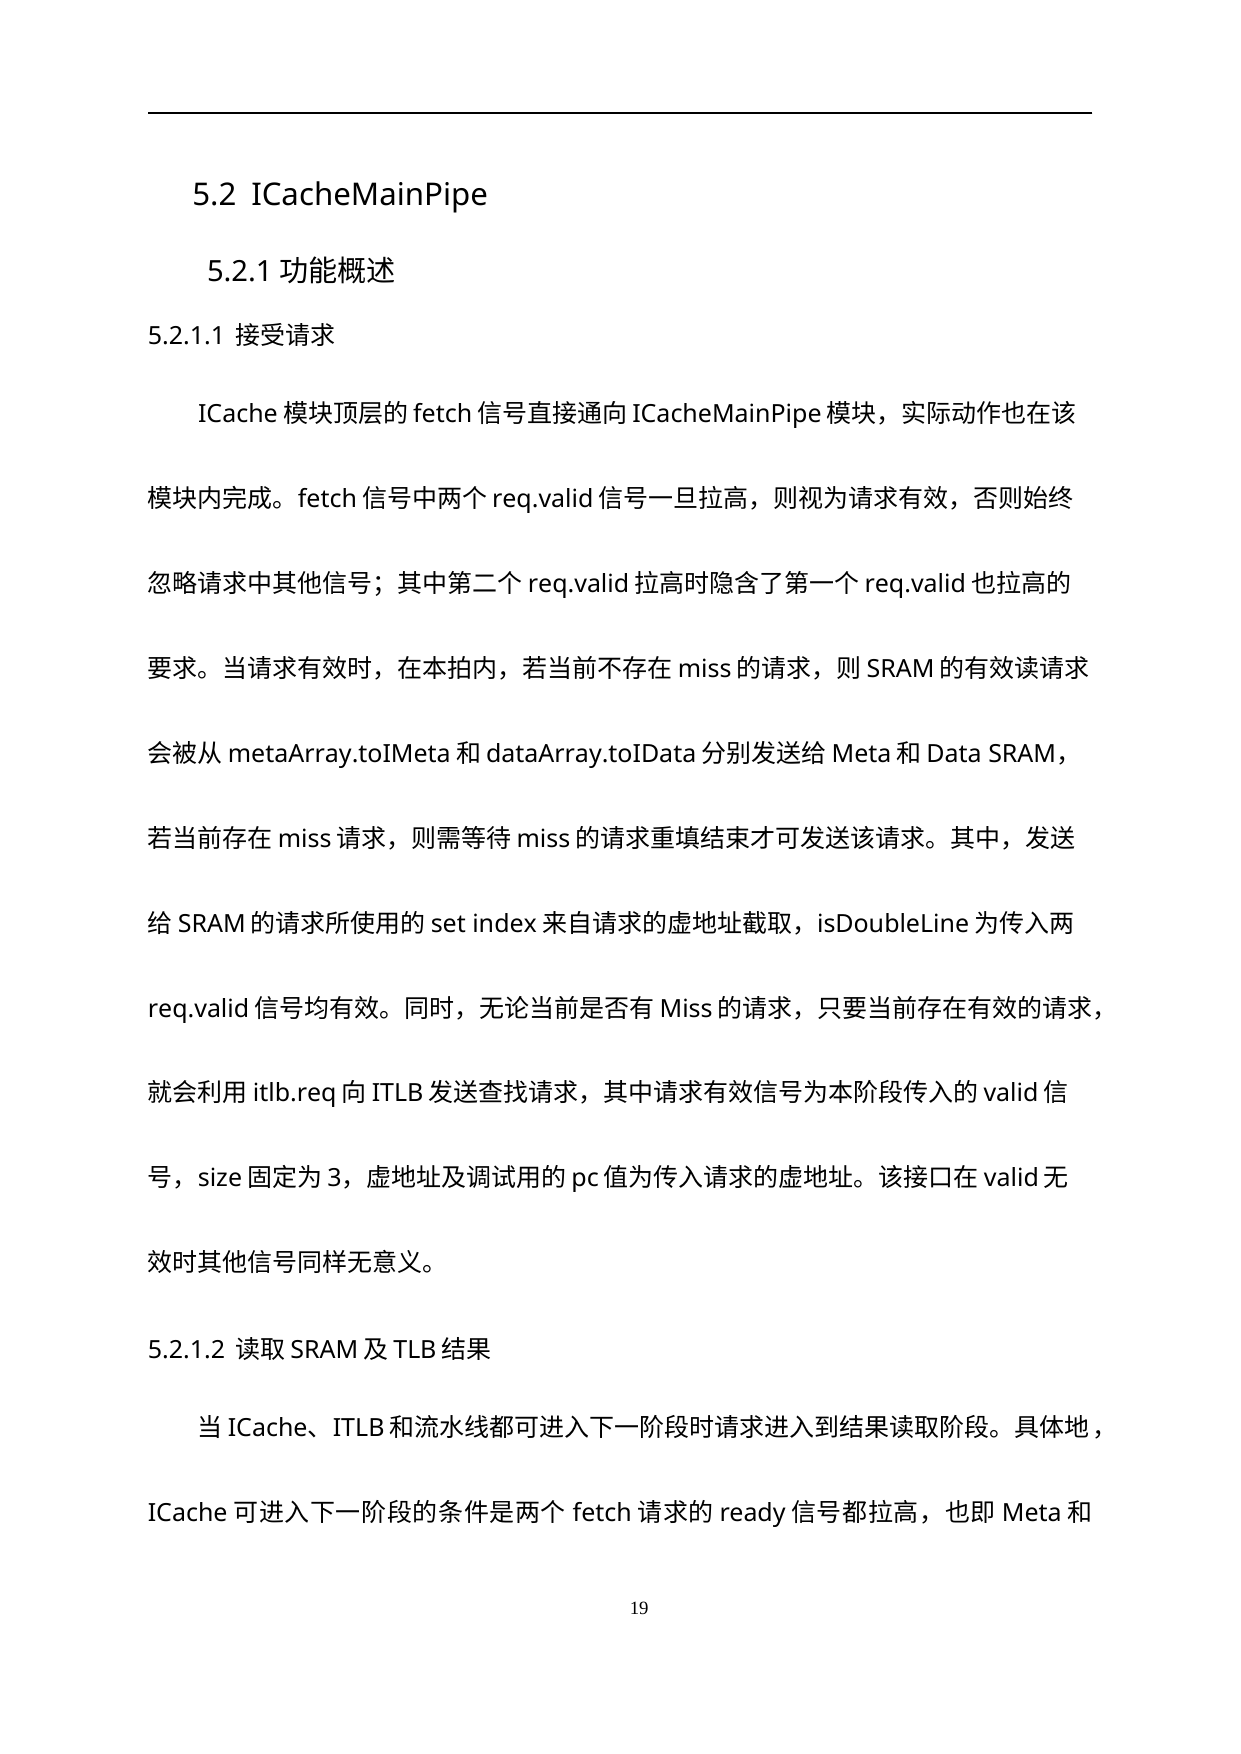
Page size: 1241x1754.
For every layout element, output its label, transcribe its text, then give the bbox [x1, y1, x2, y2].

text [148, 1399, 1092, 1552]
text ICache模块顶层的fetch信号直接通向ICacheMainPipe模块，实际动作也在该模块内完成。fetch信号中两个req.valid信号一旦拉高，则视为请求有效，否则始终忽略请求中其他信号；其中第二个req.valid拉高时隐含了第一个req.valid也拉高的要求。当请求有效时，在本拍内，若当前不存在miss的请求，则SRAM的有效读请求会被从metaArray.toIMeta和dataArray.toIData分别发送给Meta和Data SRAM，若当前存在miss请求，则需等待miss的请求重填结束才可发送该请求。其中，发送给SRAM的请求所使用的set index来自请求的虚地址截取，isDoubleLine为传入两req.valid信号均有效。同时，无论当前是否有Miss的请求，只要当前存在有效的请求，就会利用itlb.req向ITLB发送查找请求，其中请求有效信号为本阶段传入的valid信号，size固定为3，虚地址及调试用的pc值为传入请求的虚地址。该接口在valid无效时其他信号同样无意义。 [148, 385, 1092, 1302]
text 读取SRAM及TLB结果 [148, 1321, 1092, 1389]
text ICacheMainPipe [192, 159, 1092, 227]
text 功能概述 [207, 247, 1092, 290]
text 接受请求 [148, 307, 1092, 375]
